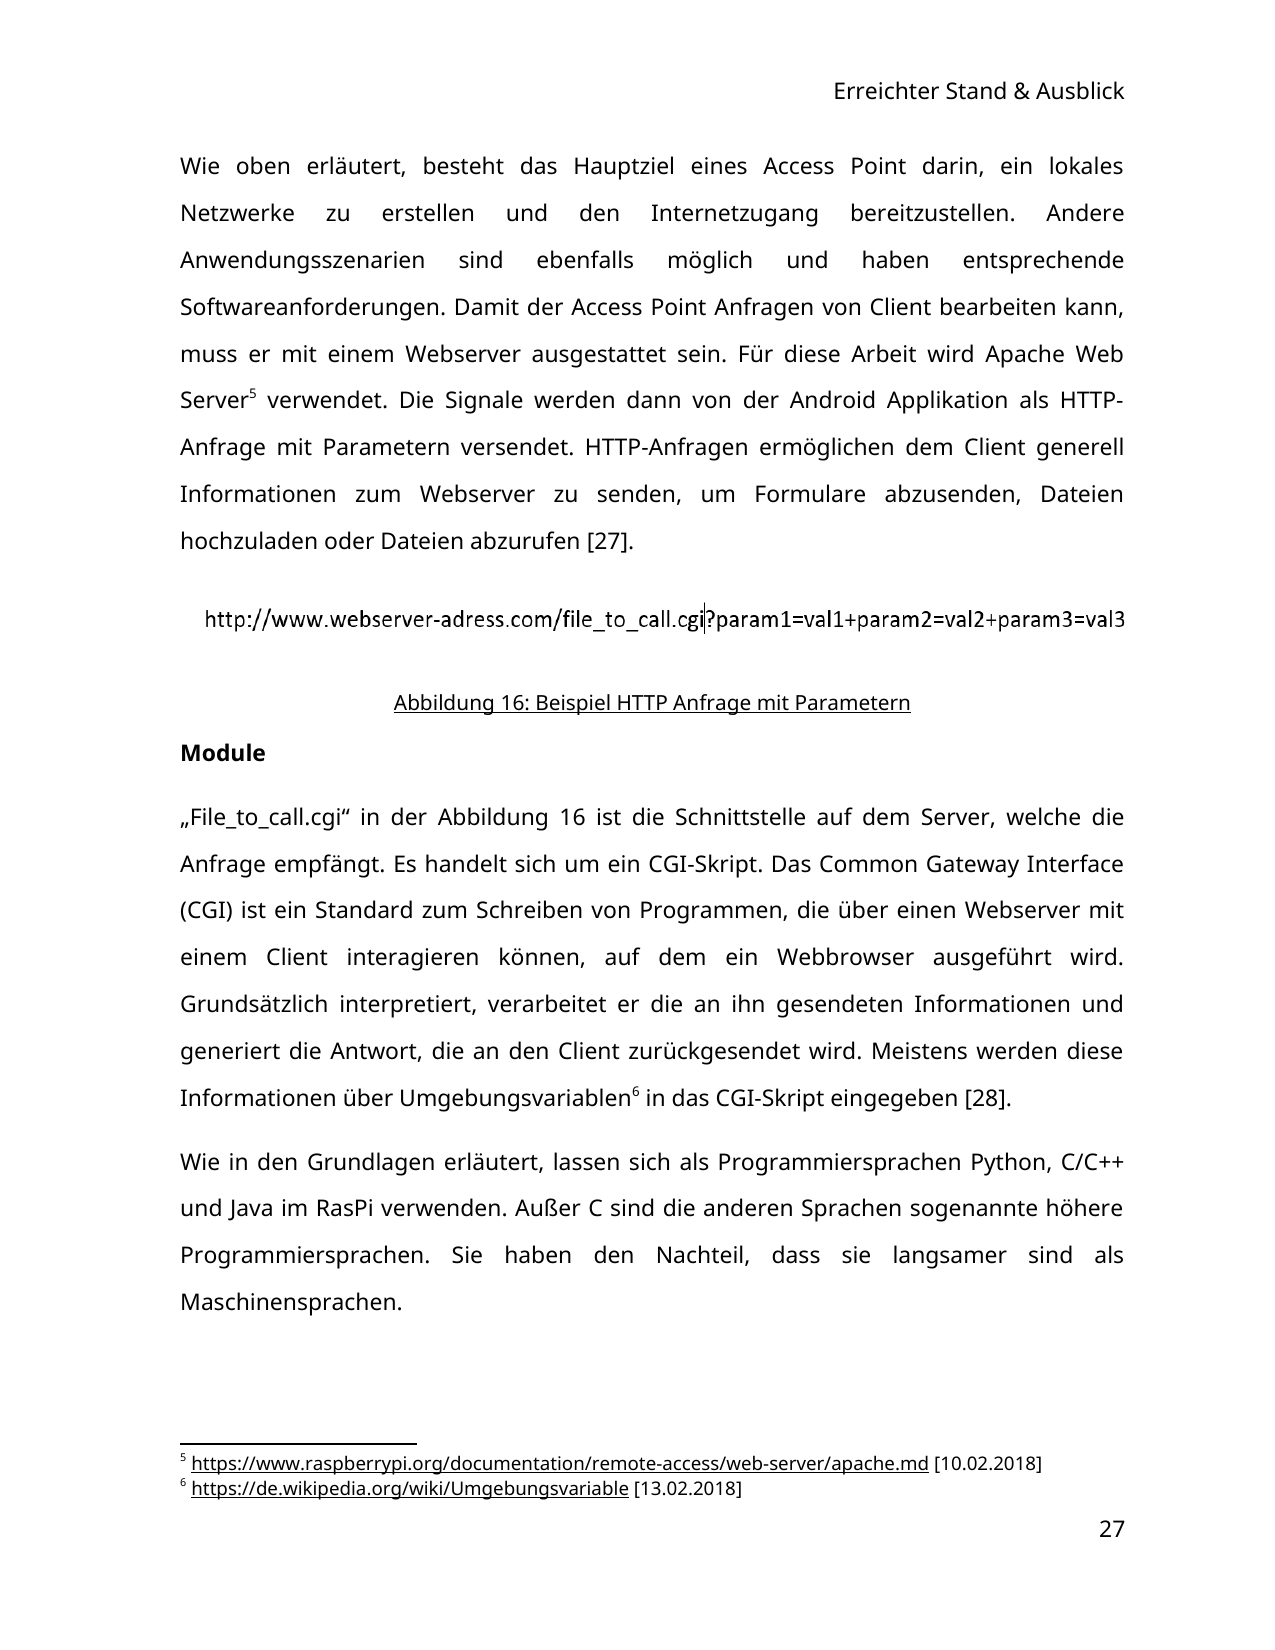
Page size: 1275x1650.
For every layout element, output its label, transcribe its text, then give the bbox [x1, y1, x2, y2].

text Wie in den Grundlagen erläutert, lassen sich als Programmiersprachen Python, C/C++ und Java im RasPi verwenden. Außer C sind die anderen Sprachen sogenannte höhere Programmiersprachen. Sie haben den Nachteil, dass sie langsamer sind als Maschinensprachen. [180, 1146, 1125, 1317]
picture [180, 588, 1146, 656]
text Module [180, 737, 1125, 768]
text Wie oben erläutert, besteht das Hauptziel eines Access Point darin, ein lokales Netzwerke zu erstellen und den Internetzugang bereitzustellen. Andere Anwendungsszenarien sind ebenfalls möglich und haben entsprechende Softwareanforderungen. Damit der Access Point Anfragen von Client bearbeiten kann, muss er mit einem Webserver ausgestattet sein. Für diese Arbeit wird Apache Web Server verwendet. Die Signale werden dann von der Android Applikation als HTTP-Anfrage mit Parametern versendet. HTTP-Anfragen ermöglichen dem Client generell Informationen zum Webserver zu senden, um Formulare abzusenden, Dateien hochzuladen oder Dateien abzurufen . [180, 150, 1125, 556]
text „File_to_call.cgi“ in der Abbildung 16 ist die Schnittstelle auf dem Server, welche die Anfrage empfängt. Es handelt sich um ein CGI-Skript. Das Common Gateway Interface (CGI) ist ein Standard zum Schreiben von Programmen, die über einen Webserver mit einem Client interagieren können, auf dem ein Webbrowser ausgeführt wird. Grundsätzlich interpretiert, verarbeitet er die an ihn gesendeten Informationen und generiert die Antwort, die an den Client zurückgesendet wird. Meistens werden diese Informationen über Umgebungsvariablen in das CGI-Skript eingegeben . [180, 801, 1125, 1113]
